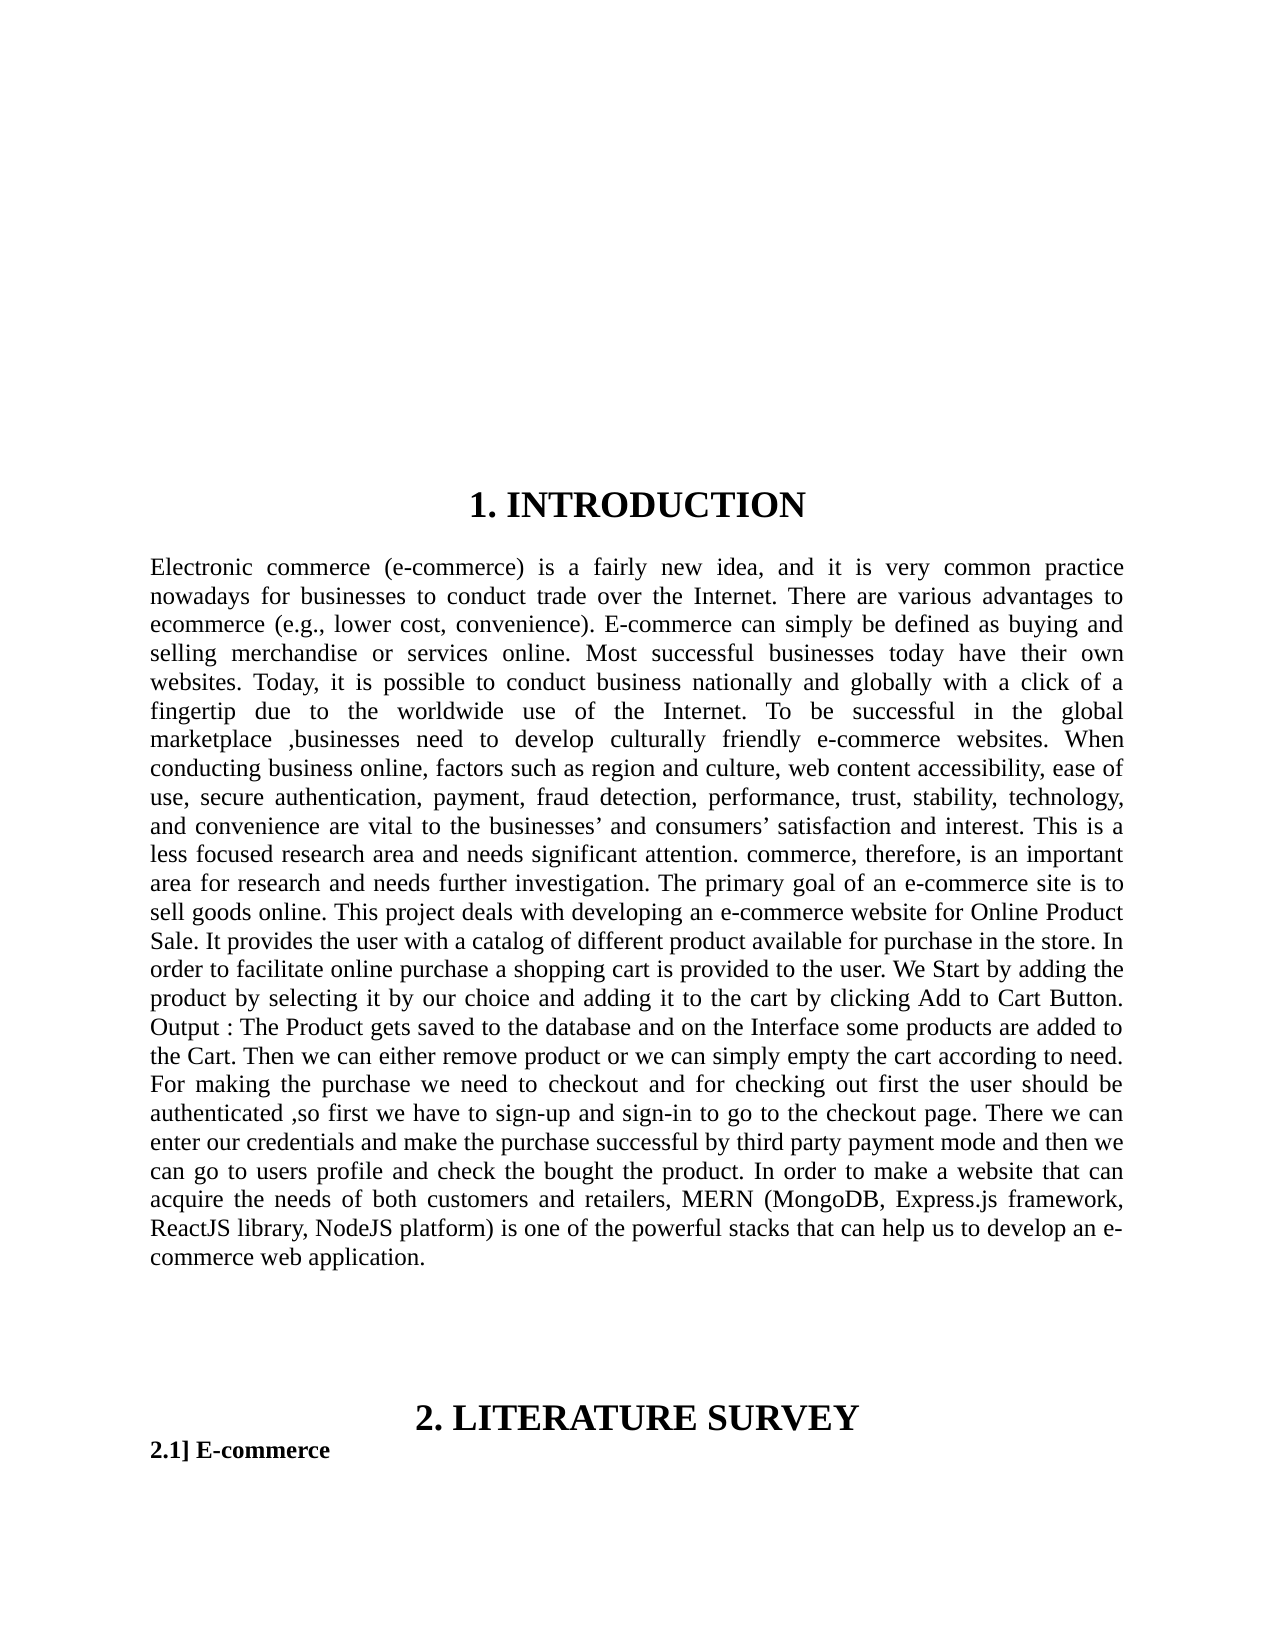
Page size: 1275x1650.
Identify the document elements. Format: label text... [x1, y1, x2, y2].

text 2.1] E-commerce [150, 1436, 1125, 1464]
text Electronic commerce (e-commerce) is a fairly new idea, and it is very common practice nowadays for businesses to conduct trade over the Internet. There are various advantages to ecommerce (e.g., lower cost, convenience). E-commerce can simply be defined as buying and selling merchandise or services online. Most successful businesses today have their own websites. Today, it is possible to conduct business nationally and globally with a click of a fingertip due to the worldwide use of the Internet. To be successful in the global marketplace ,businesses need to develop culturally friendly e-commerce websites. When conducting business online, factors such as region and culture, web content accessibility, ease of use, secure authentication, payment, fraud detection, performance, trust, stability, technology, and convenience are vital to the businesses’ and consumers’ satisfaction and interest. This is a less focused research area and needs significant attention. commerce, therefore, is an important area for research and needs further investigation. The primary goal of an e-commerce site is to sell goods online. This project deals with developing an e-commerce website for Online Product Sale. It provides the user with a catalog of different product available for purchase in the store. In order to facilitate online purchase a shopping cart is provided to the user. We Start by adding the product by selecting it by our choice and adding it to the cart by clicking Add to Cart Button. Output : The Product gets saved to the database and on the Interface some products are added to the Cart. Then we can either remove product or we can simply empty the cart according to need. For making the purchase we need to checkout and for checking out first the user should be authenticated ,so first we have to sign-up and sign-in to go to the checkout page. There we can enter our credentials and make the purchase successful by third party payment mode and then we can go to users profile and check the bought the product. In order to make a website that can acquire the needs of both customers and retailers, MERN (MongoDB, Express.js framework, ReactJS library, NodeJS platform) is one of the powerful stacks that can help us to develop an e-commerce web application. [150, 552, 1125, 1271]
text 2. LITERATURE SURVEY [150, 1407, 1125, 1436]
text 1. INTRODUCTION [150, 495, 1125, 524]
